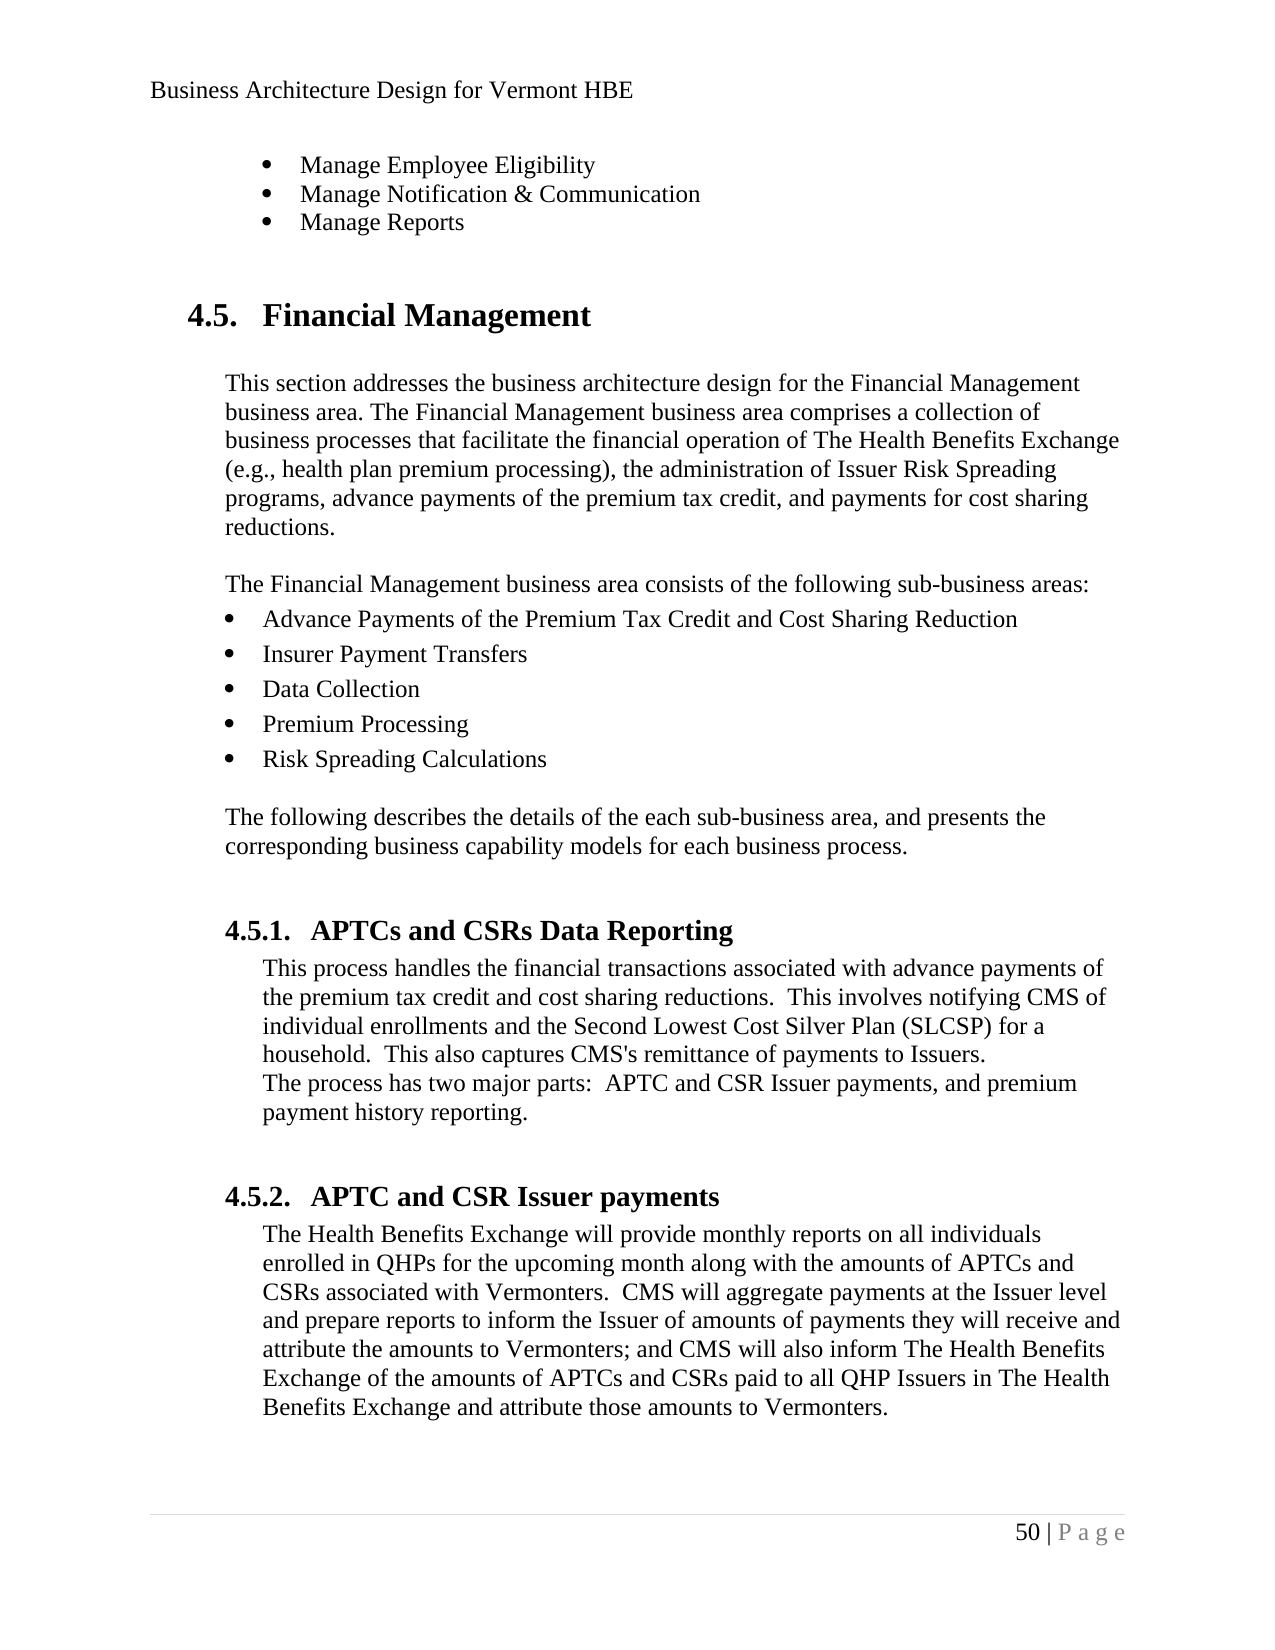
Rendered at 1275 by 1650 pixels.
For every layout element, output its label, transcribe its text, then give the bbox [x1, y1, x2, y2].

list Insurer Payment Transfers [225, 639, 1125, 668]
list Manage Reports [262, 207, 1125, 236]
text The following describes the details of the each sub-business area, and presents the corresponding business capability models for each business process. [225, 802, 1125, 860]
list Risk Spreading Calculations [225, 744, 1125, 773]
list Manage Notification & Communication [262, 179, 1125, 207]
list Advance Payments of the Premium Tax Credit and Cost Sharing Reduction [225, 604, 1125, 633]
subtitle APTC and CSR Issuer payments [225, 1179, 1125, 1213]
subtitle Financial Management [187, 295, 1125, 333]
text The process has two major parts: APTC and CSR Issuer payments, and premium payment history reporting. [262, 1068, 1125, 1126]
list Data Collection [225, 674, 1125, 703]
subtitle APTCs and CSRs Data Reporting [225, 913, 1125, 947]
list Premium Processing [225, 709, 1125, 738]
text The Health Benefits Exchange will provide monthly reports on all individuals enrolled in QHPs for the upcoming month along with the amounts of APTCs and CSRs associated with Vermonters. CMS will aggregate payments at the Issuer level and prepare reports to inform the Issuer of amounts of payments they will receive and attribute the amounts to Vermonters; and CMS will also inform The Health Benefits Exchange of the amounts of APTCs and CSRs paid to all QHP Issuers in The Health Benefits Exchange and attribute those amounts to Vermonters. [262, 1219, 1125, 1421]
list Manage Employee Eligibility [262, 150, 1125, 179]
text This process handles the financial transactions associated with advance payments of the premium tax credit and cost sharing reductions. This involves notifying CMS of individual enrollments and the Second Lowest Cost Silver Plan (SLCSP) for a household. This also captures CMS's remittance of payments to Issuers. [262, 953, 1125, 1068]
text This section addresses the business architecture design for the Financial Management business area. The Financial Management business area comprises a collection of business processes that facilitate the financial operation of The Health Benefits Exchange (e.g., health plan premium processing), the administration of Issuer Risk Spreading programs, advance payments of the premium tax credit, and payments for cost sharing reductions. [225, 368, 1125, 541]
text The Financial Management business area consists of the following sub-business areas: [225, 569, 1125, 598]
